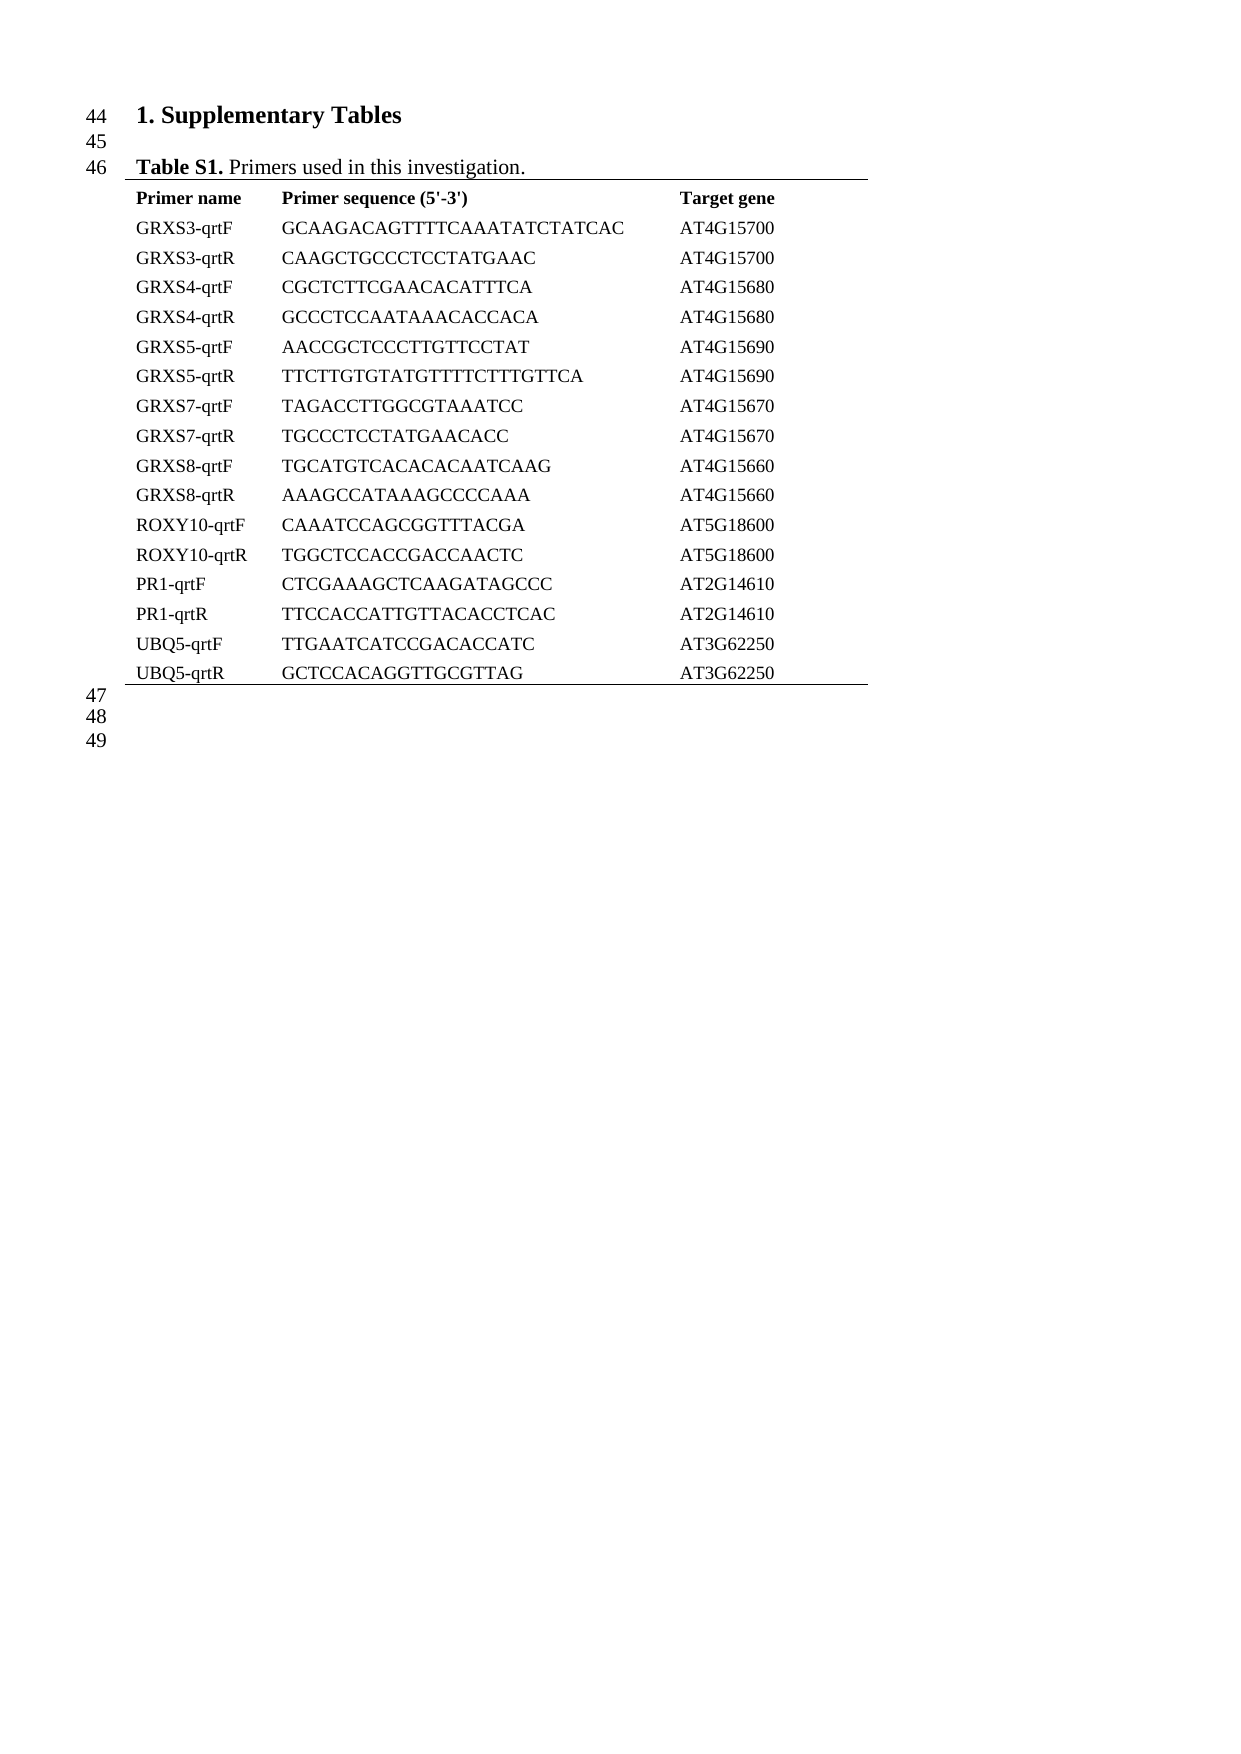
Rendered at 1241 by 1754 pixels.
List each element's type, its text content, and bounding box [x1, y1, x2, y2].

table_header Target gene [668, 180, 868, 209]
table_cell AT2G14610 [668, 595, 868, 624]
table_cell AT4G15690 [668, 357, 868, 387]
table_cell GRXS8-qrtF [125, 446, 270, 476]
table_cell GRXS7-qrtR [125, 417, 270, 446]
table_cell GCTCCACAGGTTGCGTTAG [270, 654, 668, 684]
table_cell AT4G15670 [668, 417, 868, 446]
table_cell TGGCTCCACCGACCAACTC [270, 535, 668, 565]
table_cell GCCCTCCAATAAACACCACA [270, 298, 668, 328]
table_cell TGCATGTCACACACAATCAAG [270, 446, 668, 476]
table_cell GRXS8-qrtR [125, 476, 270, 506]
table_cell GRXS5-qrtF [125, 328, 270, 357]
table_cell GRXS7-qrtF [125, 387, 270, 417]
table_cell AT3G62250 [668, 654, 868, 684]
table_cell ROXY10-qrtF [125, 506, 270, 535]
table_cell CGCTCTTCGAACACATTTCA [270, 268, 668, 298]
table_cell GRXS4-qrtR [125, 298, 270, 328]
table_cell AAAGCCATAAAGCCCCAAA [270, 476, 668, 506]
table_cell AT2G14610 [668, 565, 868, 595]
table_cell AT5G18600 [668, 535, 868, 565]
table_cell GRXS3-qrtF [125, 209, 270, 238]
table_cell CAAATCCAGCGGTTTACGA [270, 506, 668, 535]
table_cell GRXS4-qrtF [125, 268, 270, 298]
table_cell CTCGAAAGCTCAAGATAGCCC [270, 565, 668, 595]
table_cell PR1-qrtF [125, 565, 270, 595]
table_header Primer sequence (5'-3') [270, 180, 668, 209]
table_cell AT4G15690 [668, 328, 868, 357]
table_cell TGCCCTCCTATGAACACC [270, 417, 668, 446]
table_cell GCAAGACAGTTTTCAAATATCTATCAC [270, 209, 668, 238]
table_header Primer name [125, 180, 270, 209]
table_cell AT4G15670 [668, 387, 868, 417]
table_cell AT4G15660 [668, 476, 868, 506]
table_cell AACCGCTCCCTTGTTCCTAT [270, 328, 668, 357]
table_cell CAAGCTGCCCTCCTATGAAC [270, 239, 668, 268]
table_cell AT4G15680 [668, 298, 868, 328]
table_cell AT3G62250 [668, 625, 868, 654]
table_cell ROXY10-qrtR [125, 535, 270, 565]
table_cell UBQ5-qrtF [125, 625, 270, 654]
table_cell TTCTTGTGTATGTTTTCTTTGTTCA [270, 357, 668, 387]
table_cell AT4G15700 [668, 239, 868, 268]
table_cell TTCCACCATTGTTACACCTCAC [270, 595, 668, 624]
table_cell GRXS5-qrtR [125, 357, 270, 387]
table_cell AT4G15660 [668, 446, 868, 476]
table_cell PR1-qrtR [125, 595, 270, 624]
text Table S1. Primers used in this investigation. [136, 154, 1122, 179]
table_cell TAGACCTTGGCGTAAATCC [270, 387, 668, 417]
text 1. Supplementary Tables [136, 100, 1122, 129]
table_cell GRXS3-qrtR [125, 239, 270, 268]
table_cell AT4G15680 [668, 268, 868, 298]
table_cell TTGAATCATCCGACACCATC [270, 625, 668, 654]
table_cell UBQ5-qrtR [125, 654, 270, 684]
table_cell AT4G15700 [668, 209, 868, 238]
table_cell AT5G18600 [668, 506, 868, 535]
